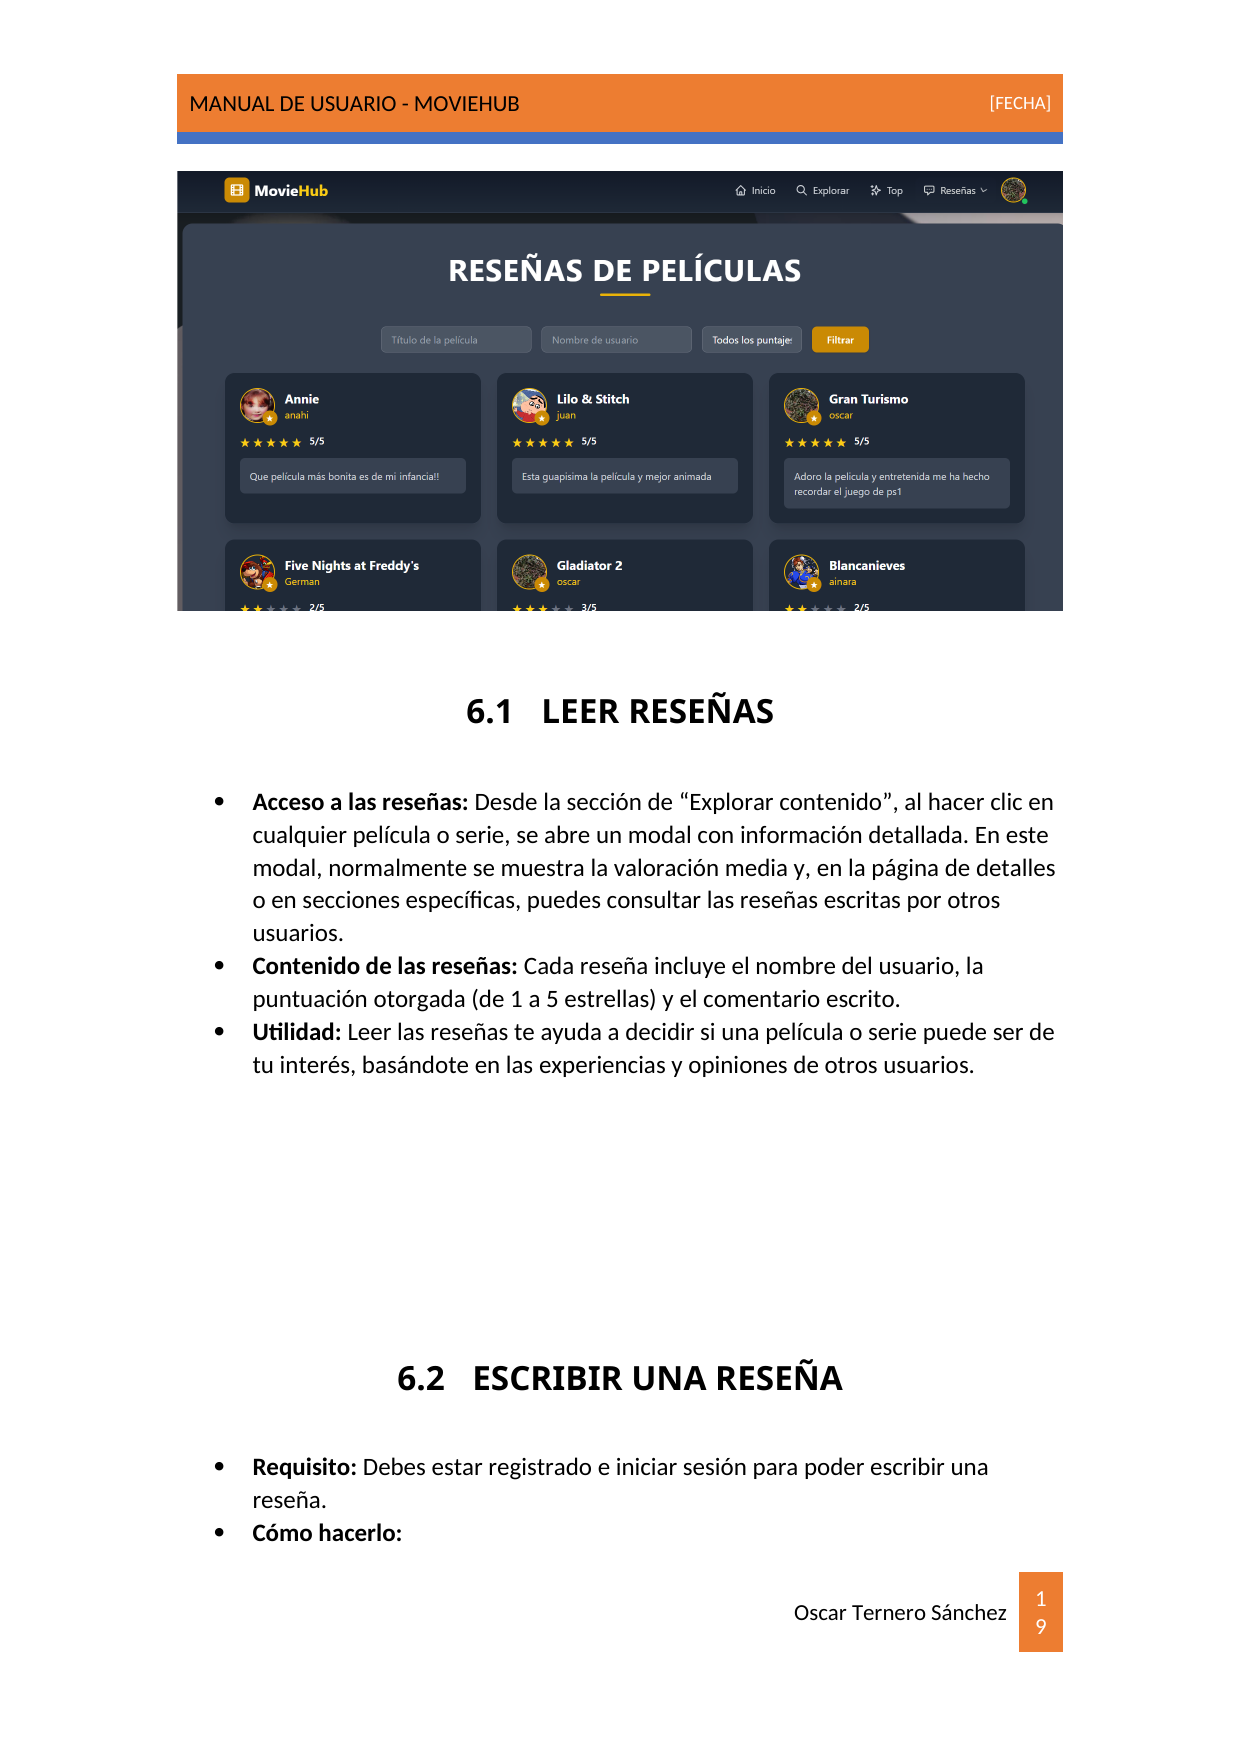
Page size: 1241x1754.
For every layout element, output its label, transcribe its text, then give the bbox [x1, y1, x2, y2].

list Utilidad: Leer las reseñas te ayuda a decidir si una película o serie puede ser de tu interés, basándote en las experiencias y opiniones de otros usuarios. [215, 1016, 1063, 1080]
subtitle ESCRIBIR UNA RESEÑA [177, 1355, 1063, 1401]
picture [177, 171, 1063, 611]
list Cómo hacerlo: [215, 1517, 1063, 1547]
list Requisito: Debes estar registrado e iniciar sesión para poder escribir una reseña. [215, 1451, 1063, 1514]
subtitle LEER RESEÑAS [177, 687, 1063, 733]
list Contenido de las reseñas: Cada reseña incluye el nombre del usuario, la puntuación otorgada (de 1 a 5 estrellas) y el comentario escrito. [215, 951, 1063, 1014]
list Acceso a las reseñas: Desde la sección de “Explorar contenido”, al hacer clic en cualquier película o serie, se abre un modal con información detallada. En este modal, normalmente se muestra la valoración media y, en la página de detalles o en secciones específicas, puedes consultar las reseñas escritas por otros usuarios. [215, 786, 1063, 948]
